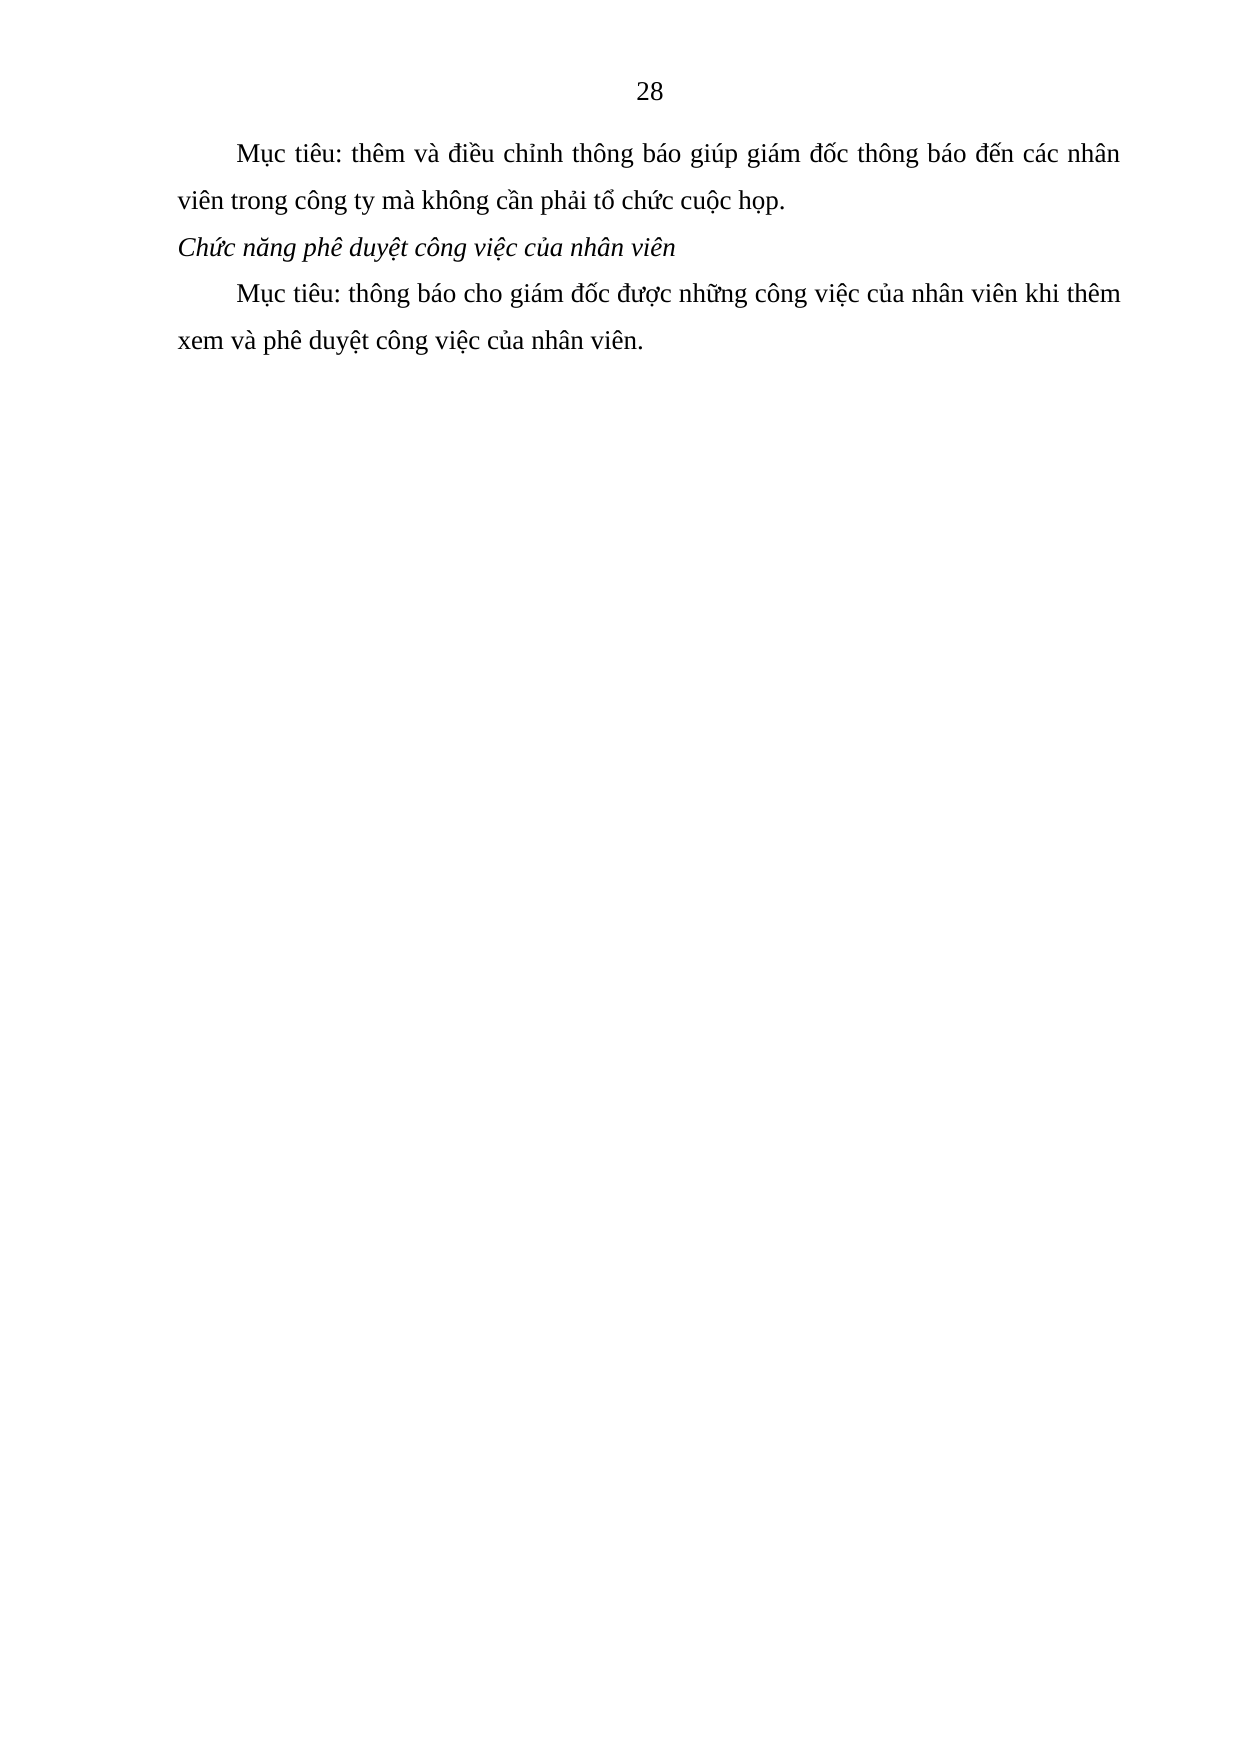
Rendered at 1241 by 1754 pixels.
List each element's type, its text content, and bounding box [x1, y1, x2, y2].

text Chức năng phê duyệt công việc của nhân viên [177, 231, 1122, 262]
text Mục tiêu: thông báo cho giám đốc được những công việc của nhân viên khi thêm xem và phê duyệt công việc của nhân viên. [177, 277, 1122, 355]
text Mục tiêu: thêm và điều chỉnh thông báo giúp giám đốc thông báo đến các nhân viên trong công ty mà không cần phải tổ chức cuộc họp. [177, 137, 1122, 215]
